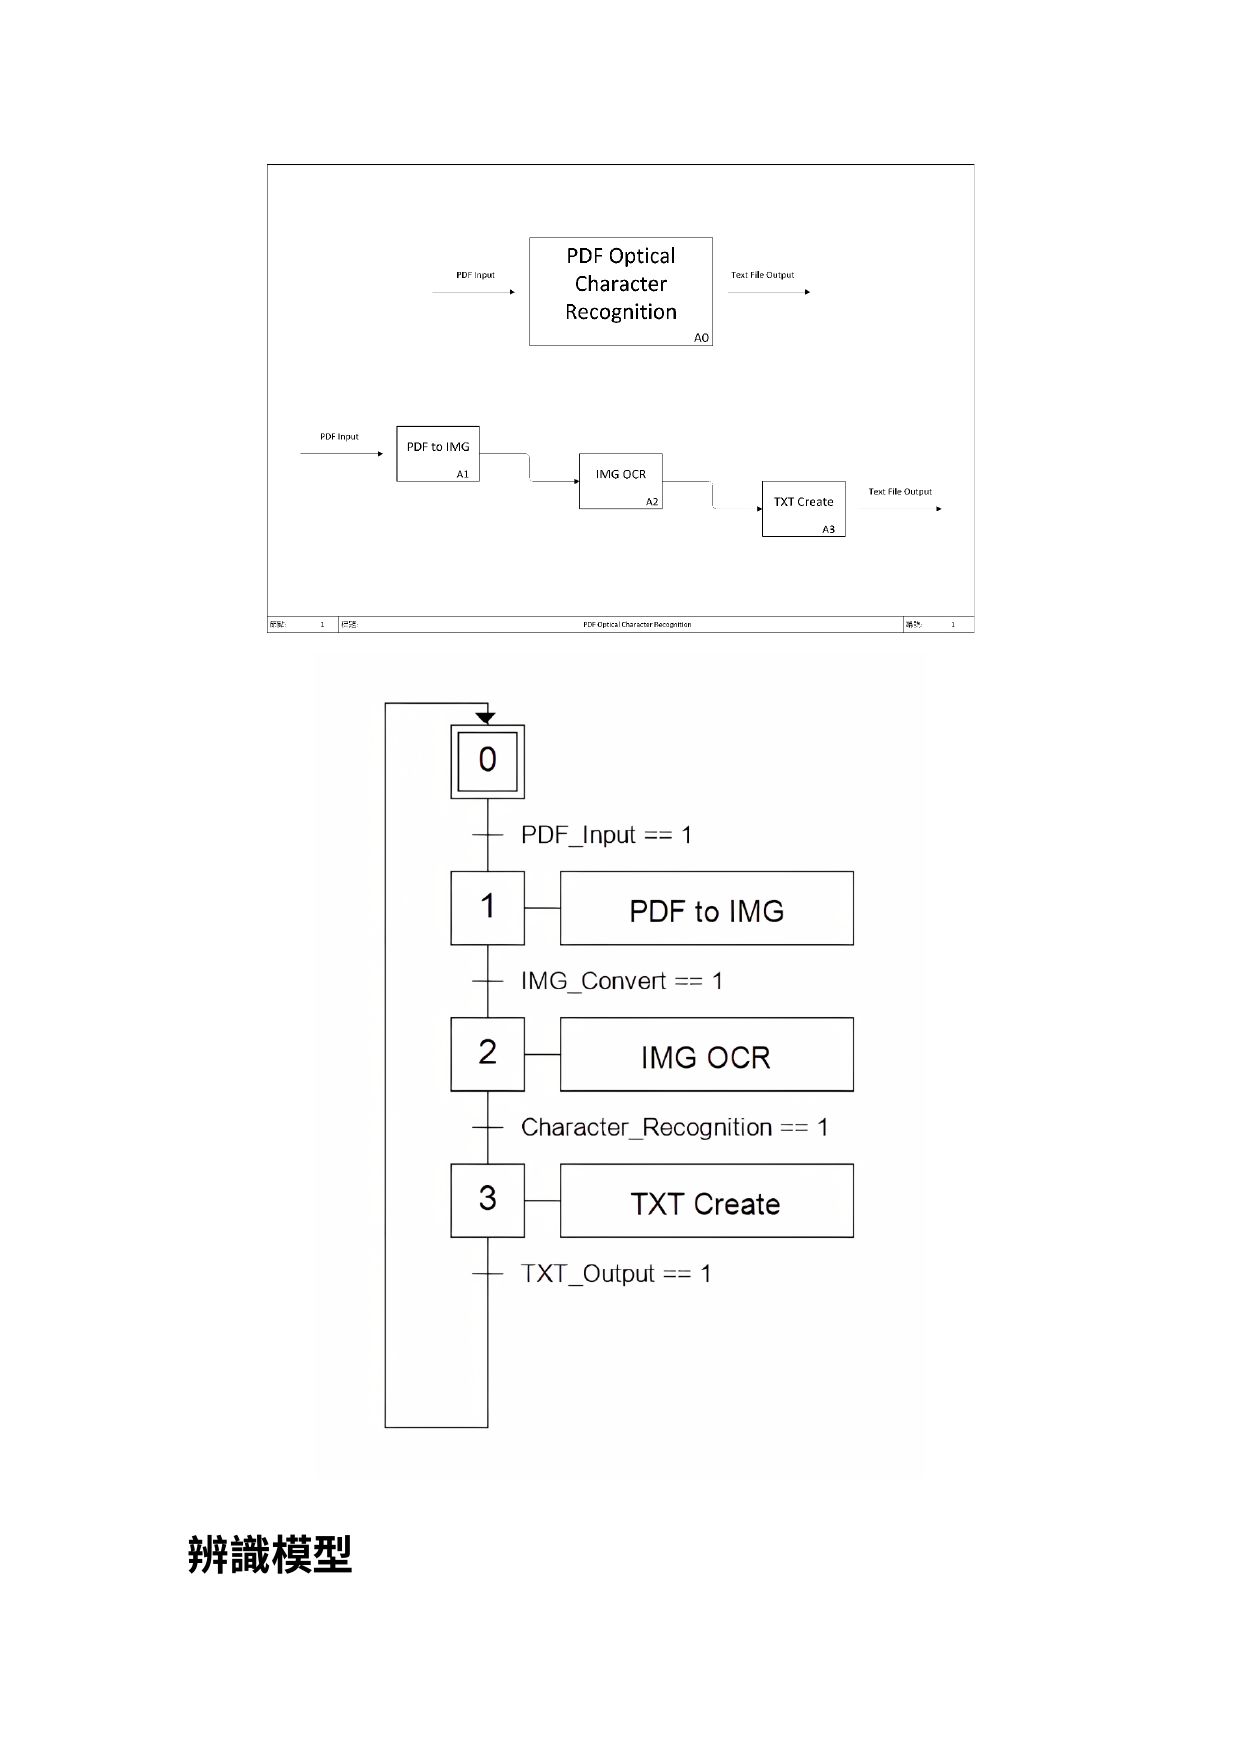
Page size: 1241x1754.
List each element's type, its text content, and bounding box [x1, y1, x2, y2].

picture [265, 164, 975, 633]
text 辨識模型 [187, 1514, 1053, 1589]
picture [314, 652, 927, 1479]
